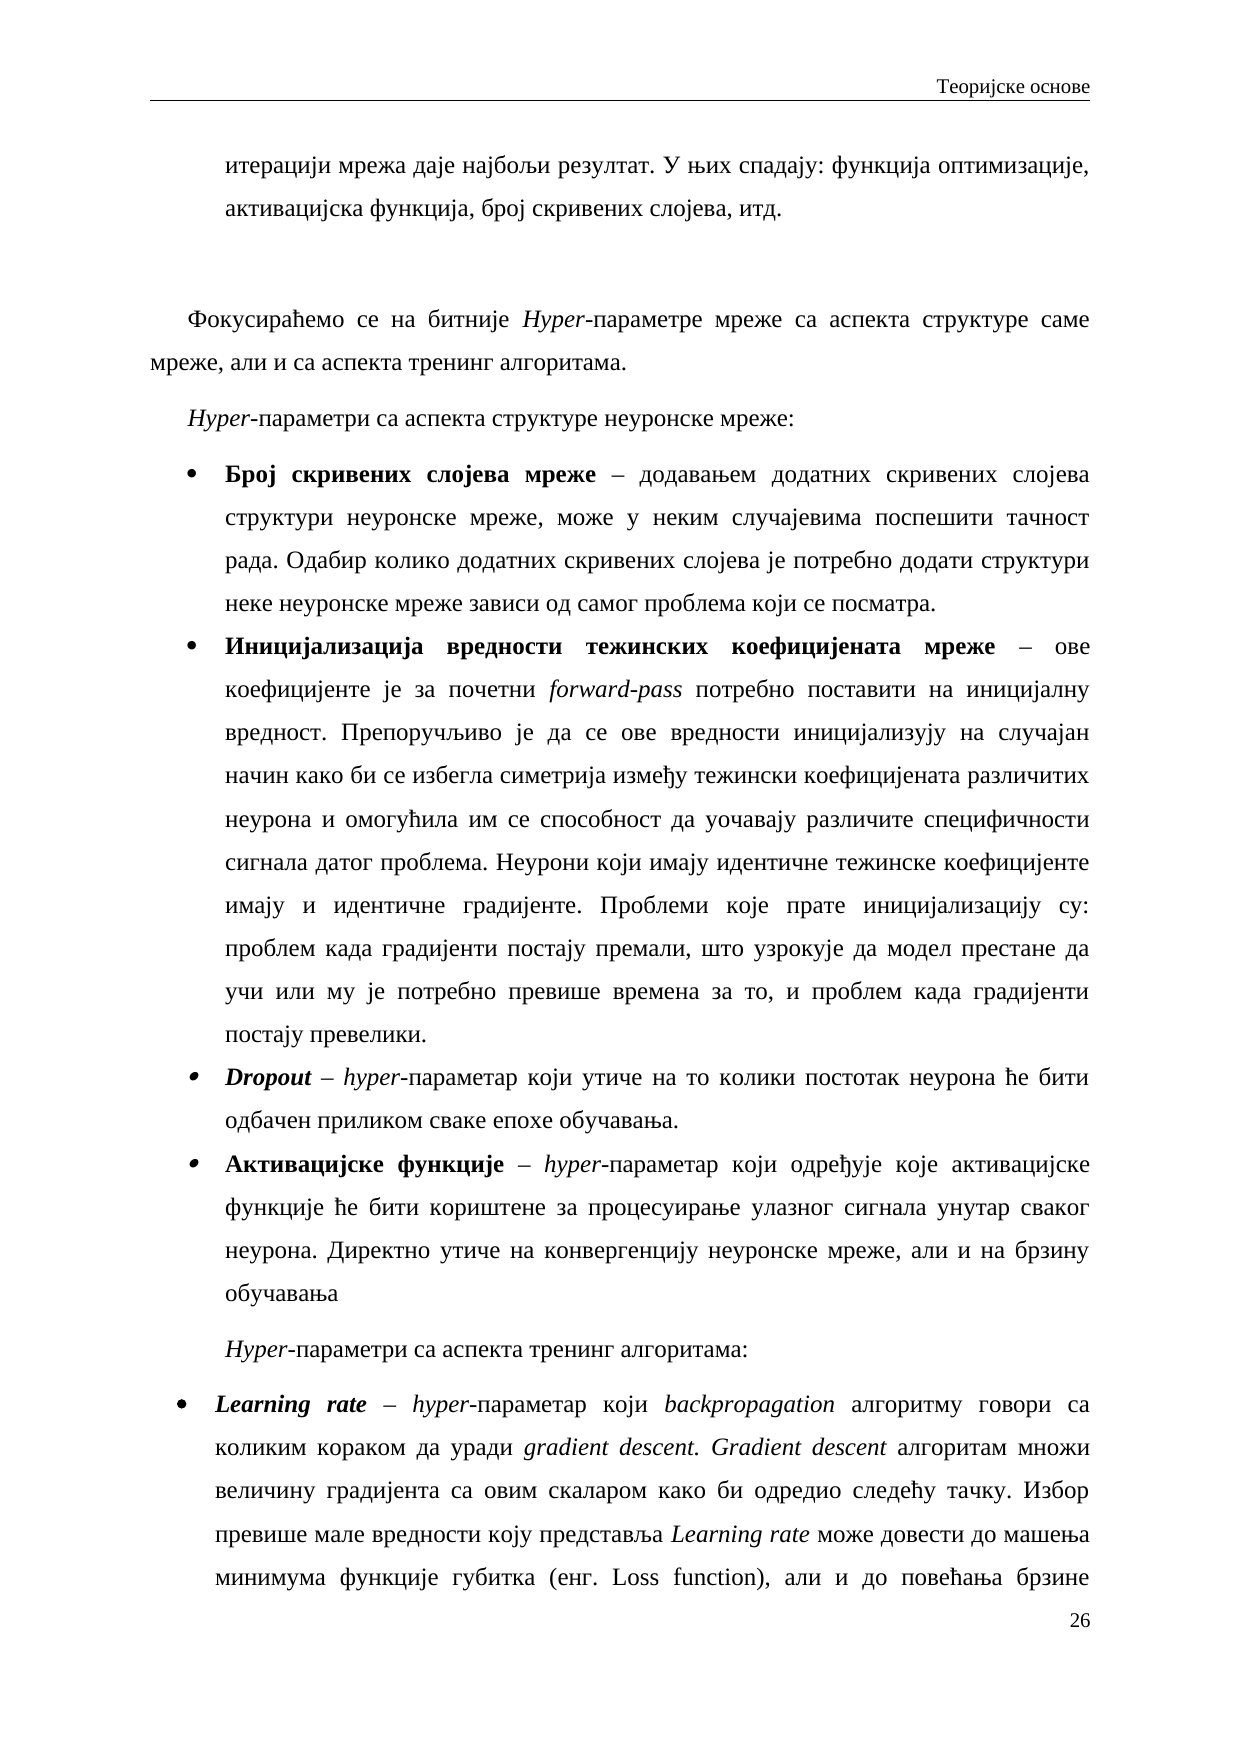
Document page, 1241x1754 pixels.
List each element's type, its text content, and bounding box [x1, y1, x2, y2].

text Hyper-параметри са аспекта структуре неуронске мреже: [150, 403, 1090, 432]
list Dropout – hyper-параметар који утиче на то колики постотак неурона ће бити одбачен приликом сваке епохе обучавања. [187, 1062, 1090, 1134]
list Иницијализација вредности тежинских коефицијената мреже – ове коефицијенте је за почетни forward-pass потребно поставити на иницијалну вредност. Препоручљиво је да се ове вредности иницијализују на случајан начин како би се избегла симетрија између тежински коефицијената различитих неурона и омогућила им се способност да уочавају различите специфичности сигнала датог проблема. Неурони који имају идентичне тежинске коефицијенте имају и идентичне градијенте. Проблеми које прате иницијализацију су: проблем када градијенти постају премали, што узрокује да модел престане да учи или му је потребно превише времена за то, и проблем када градијенти постају превелики. [187, 631, 1090, 1048]
text Фокусираћемо се на битније Hyper-параметре мреже са аспекта структуре саме мреже, али и са аспекта тренинг алгоритама. [150, 304, 1090, 376]
list Број скривених слојева мреже – додавањем додатних скривених слојева структури неуронске мреже, може у неким случајевима поспешити тачност рада. Одабир колико додатних скривених слојева је потребно додати структури неке неуронске мреже зависи од самог проблема који се посматра. [187, 459, 1090, 617]
text Hyper-параметри са аспекта тренинг алгоритама: [150, 1334, 1090, 1362]
list Активацијске функције – hyper-параметар који одређује које активацијске функције ће бити кориштене за процесуирање улазног сигнала унутар сваког неурона. Директно утиче на конвергенцију неуронске мреже, али и на брзину обучавања [187, 1149, 1090, 1307]
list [187, 150, 1090, 222]
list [177, 1389, 1090, 1591]
